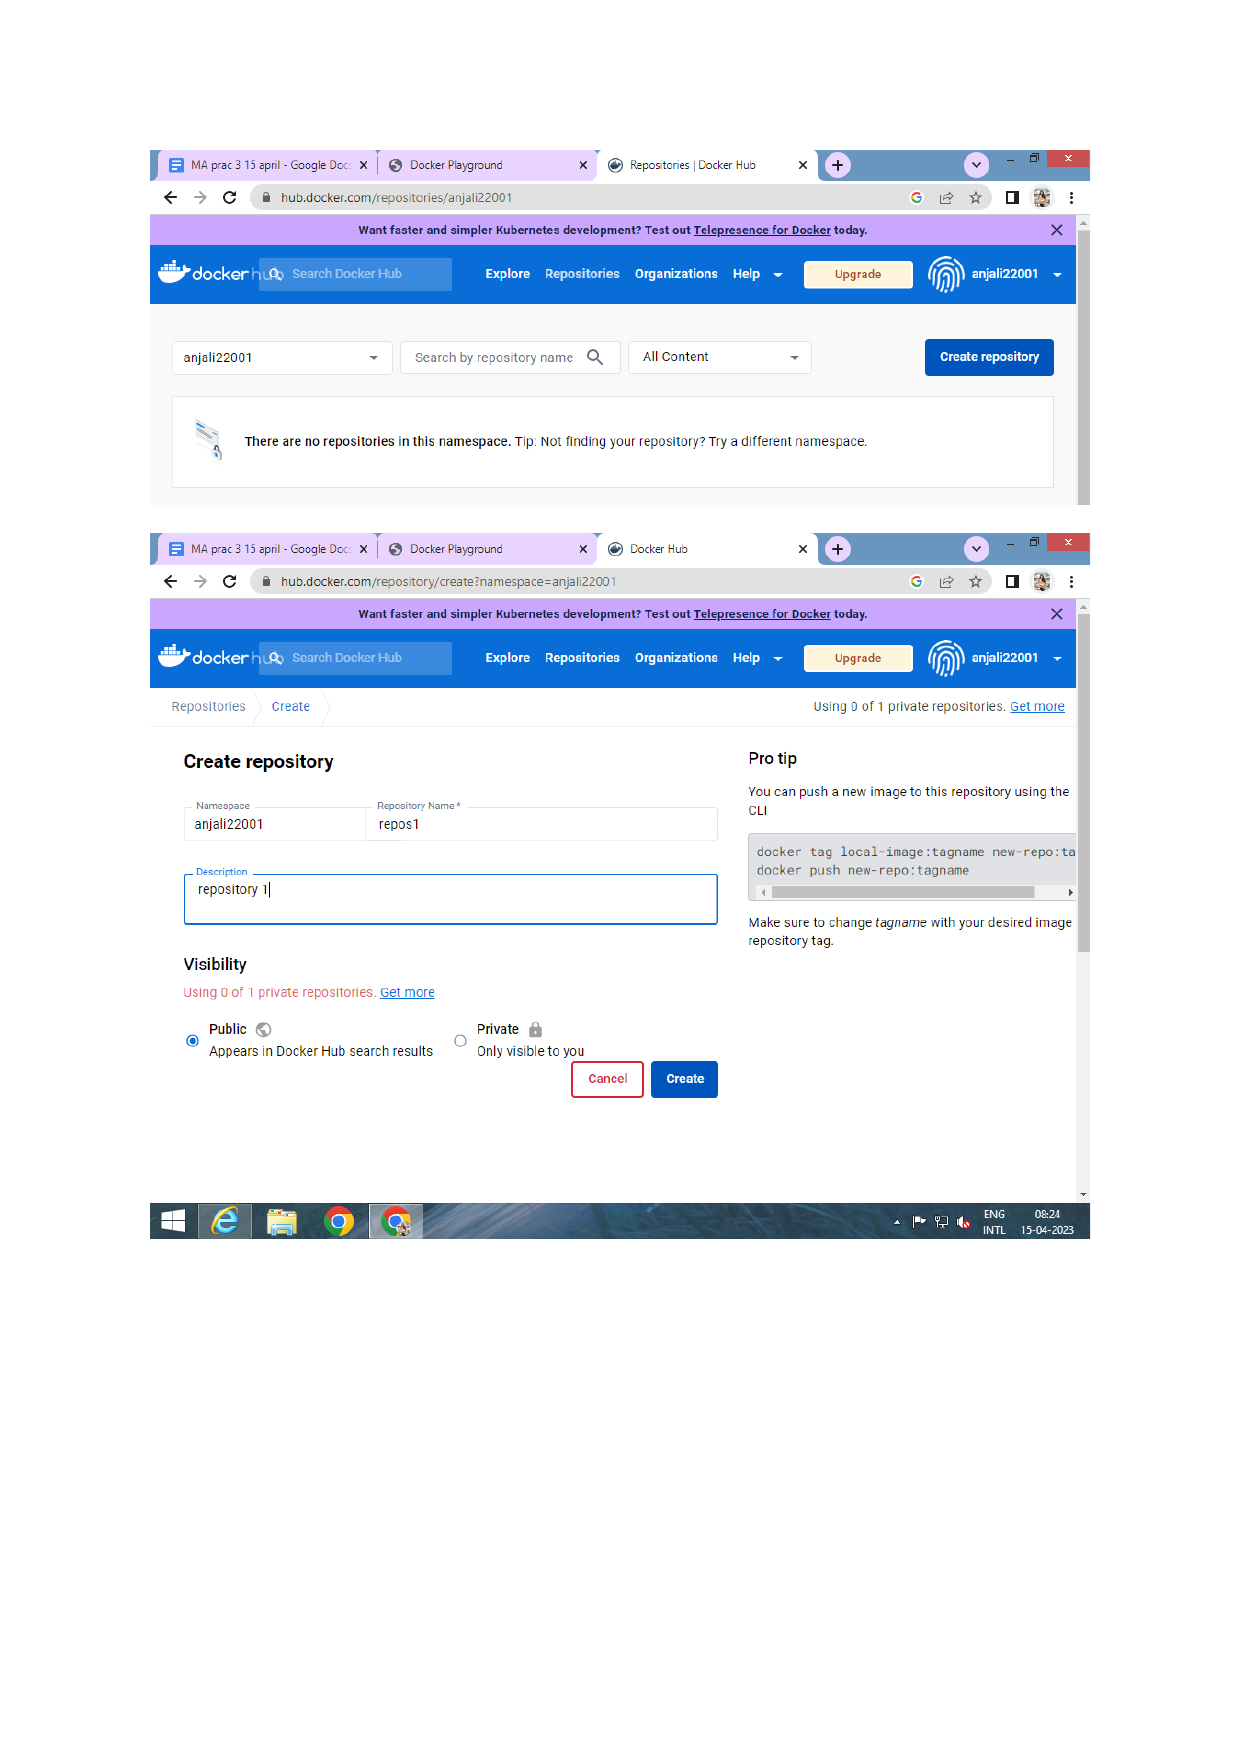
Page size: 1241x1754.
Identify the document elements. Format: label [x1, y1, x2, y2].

picture [150, 533, 1091, 1239]
picture [150, 150, 1091, 505]
